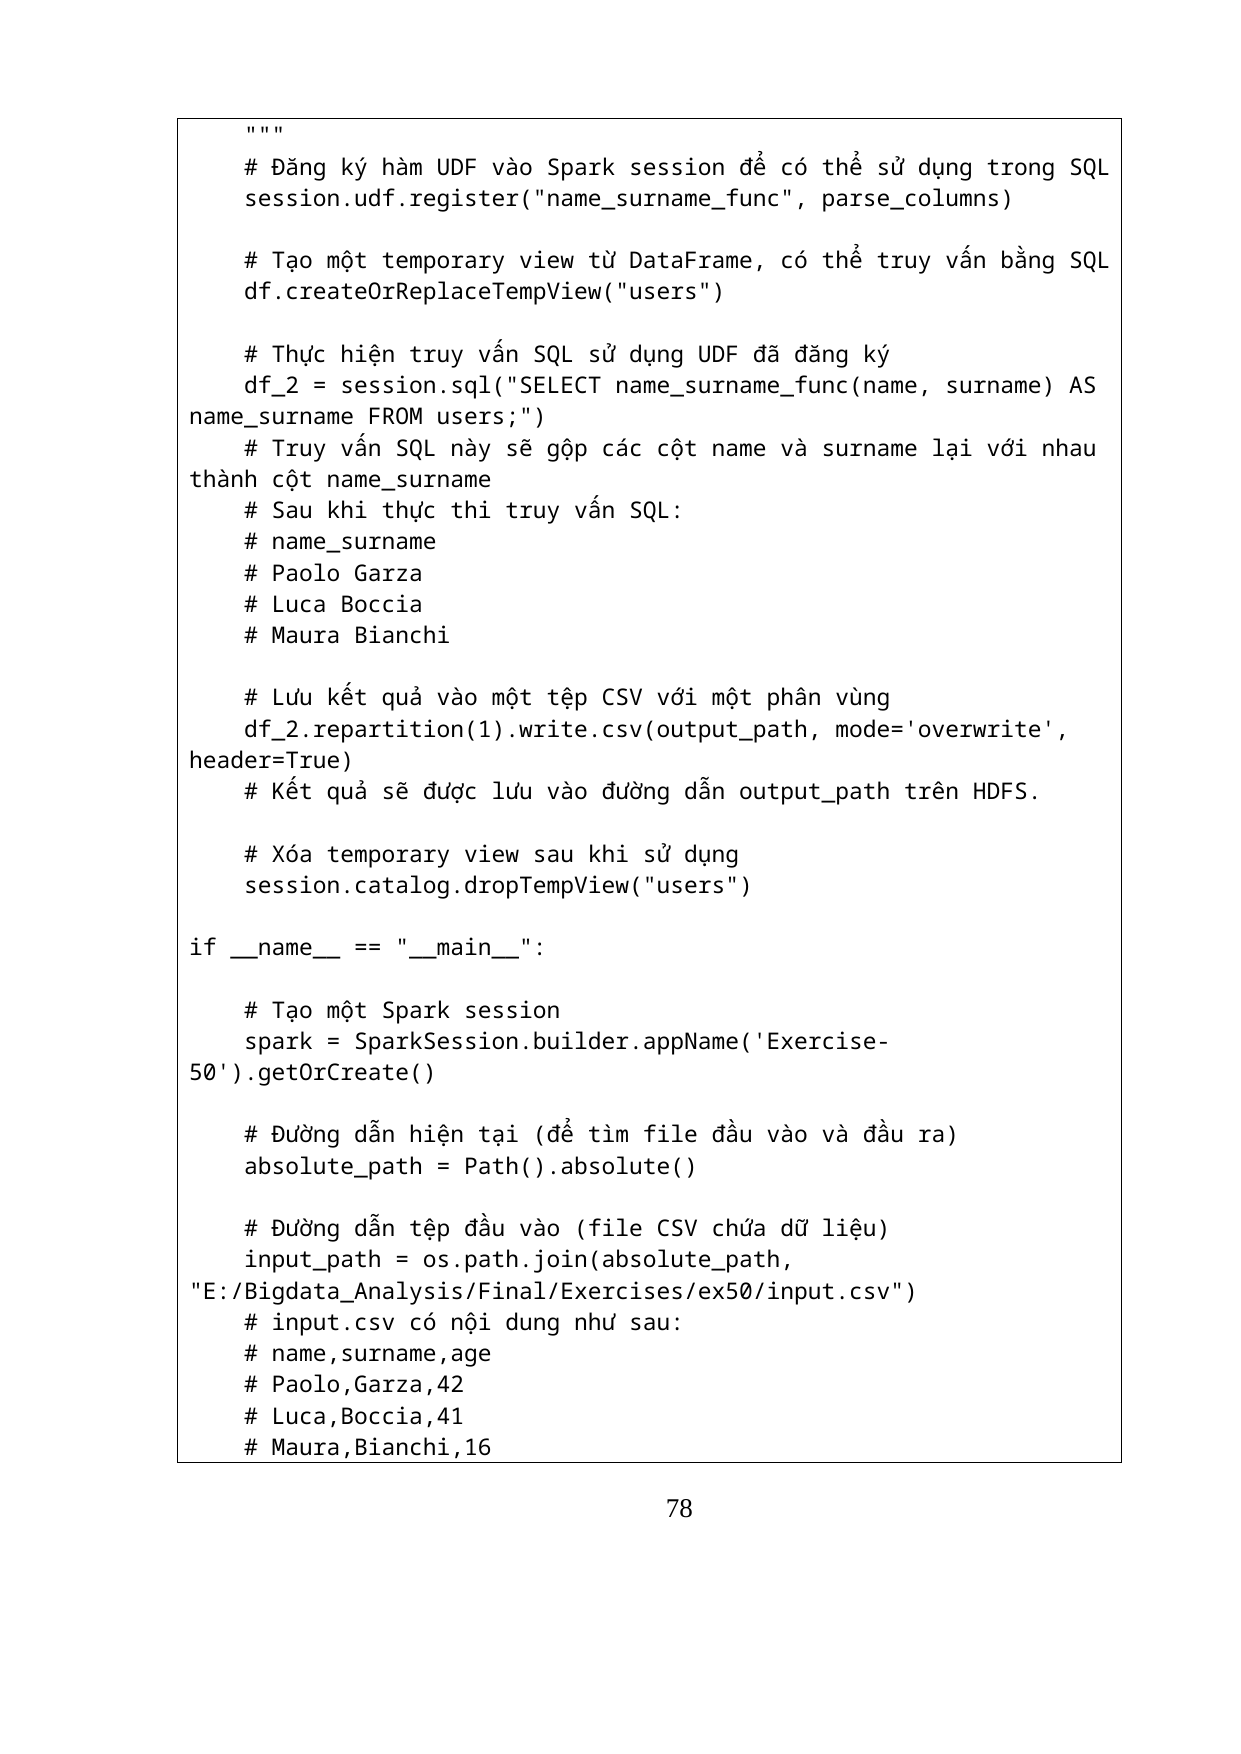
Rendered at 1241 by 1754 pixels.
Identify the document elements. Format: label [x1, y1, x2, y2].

table_header [178, 119, 1121, 1462]
